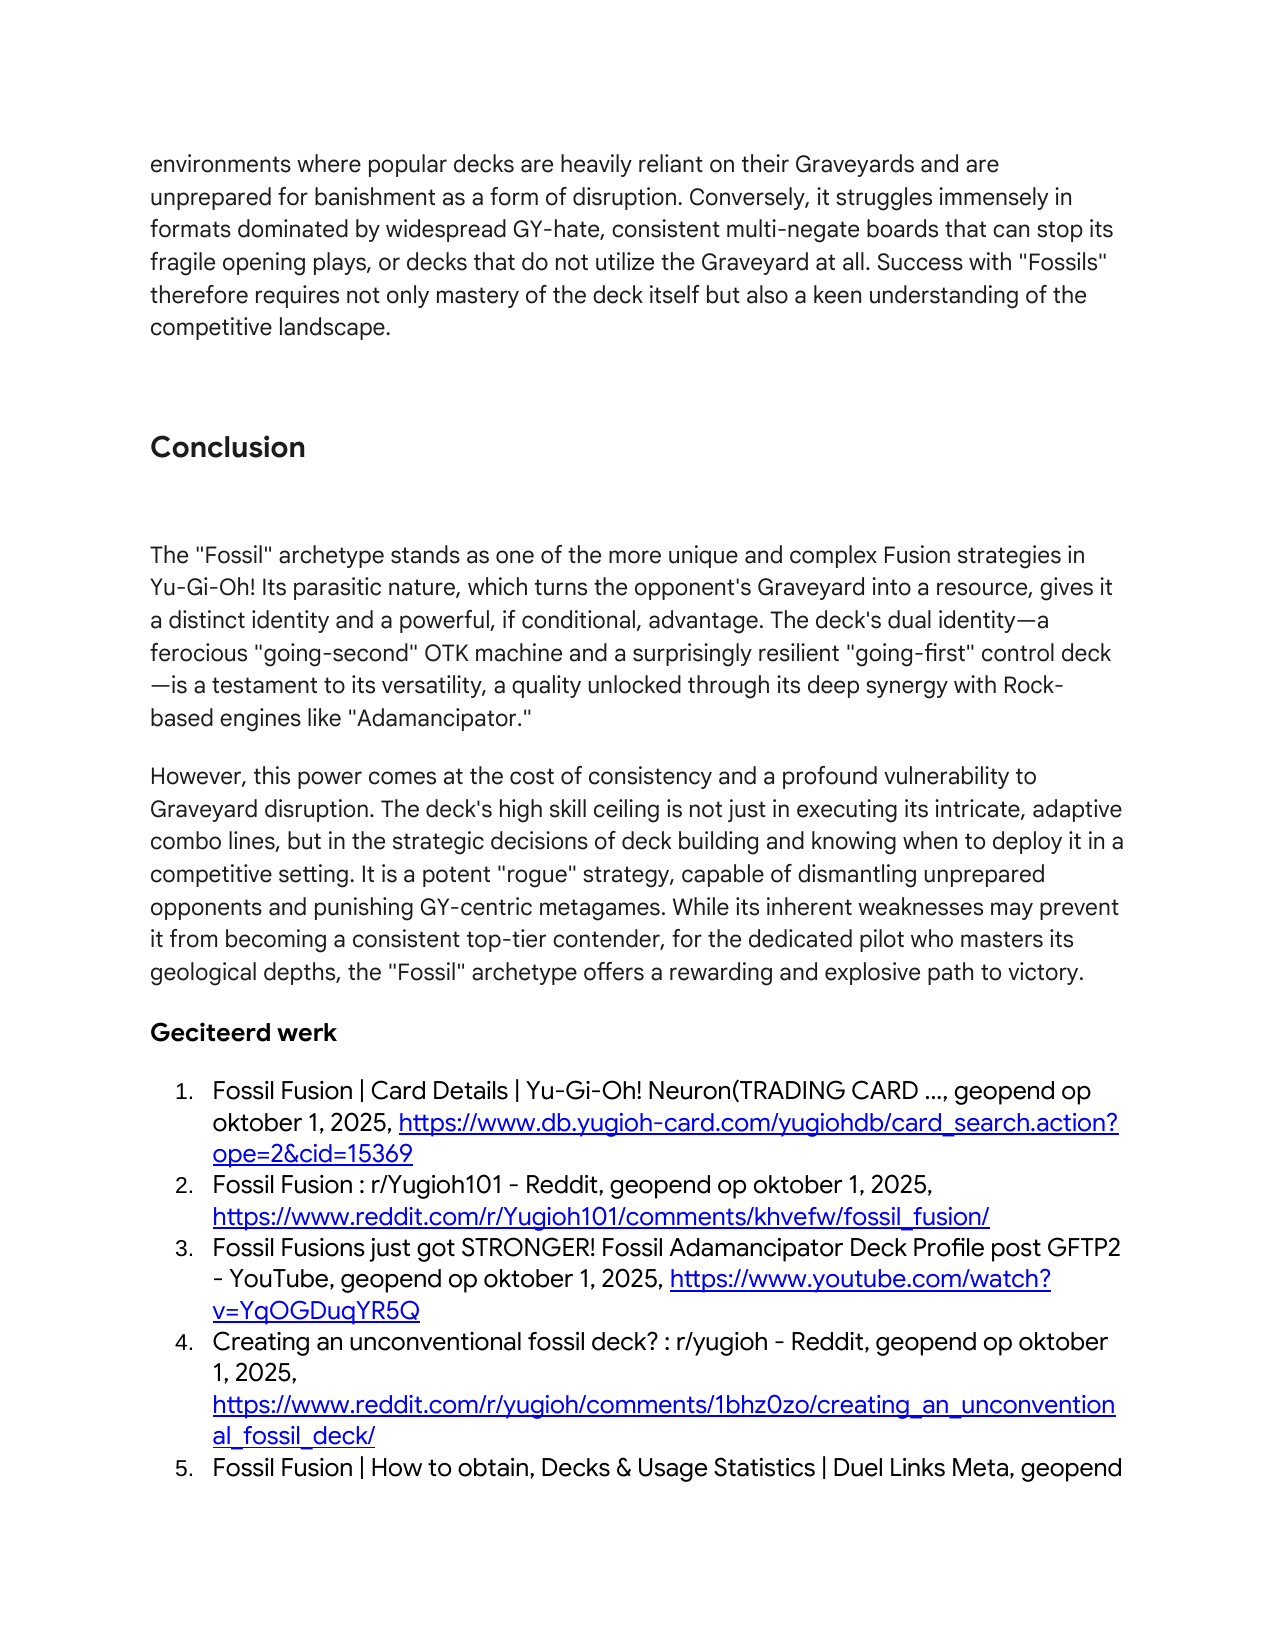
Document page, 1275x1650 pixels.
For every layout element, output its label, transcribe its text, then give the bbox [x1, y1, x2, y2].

list Fossil Fusion : r/Yugioh101 - Reddit, geopend op oktober 1, 2025, https://www.reddit.com/r/Yugioh101/comments/khvefw/fossil_fusion/ [175, 1169, 1125, 1232]
text However, this power comes at the cost of consistency and a profound vulnerability to Graveyard disruption. The deck's high skill ceiling is not just in executing its intricate, adaptive combo lines, but in the strategic decisions of deck building and knowing when to deploy it in a competitive setting. It is a potent "rogue" strategy, capable of dismantling unprepared opponents and punishing GY-centric metagames. While its inherent weaknesses may prevent it from becoming a consistent top-tier contender, for the dedicated pilot who masters its geological depths, the "Fossil" archetype offers a rewarding and explosive path to victory. [150, 762, 1125, 987]
subtitle Conclusion [150, 429, 1125, 466]
subtitle Geciteerd werk [150, 1018, 1125, 1049]
list Fossil Fusion | Card Details | Yu-Gi-Oh! Neuron(TRADING CARD ..., geopend op oktober 1, 2025, https://www.db.yugioh-card.com/yugiohdb/card_search.action?ope=2&cid=15369 [175, 1076, 1125, 1169]
list Fossil Fusions just got STRONGER! Fossil Adamancipator Deck Profile post GFTP2 - YouTube, geopend op oktober 1, 2025, https://www.youtube.com/watch?v=YqOGDuqYR5Q [175, 1232, 1125, 1326]
text The "Fossil" archetype stands as one of the more unique and complex Fusion strategies in Yu-Gi-Oh! Its parasitic nature, which turns the opponent's Graveyard into a resource, gives it a distinct identity and a powerful, if conditional, advantage. The deck's dual identity—a ferocious "going-second" OTK machine and a surprisingly resilient "going-first" control deck—is a testament to its versatility, a quality unlocked through its deep synergy with Rock-based engines like "Adamancipator." [150, 541, 1125, 733]
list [175, 1452, 1125, 1483]
list Creating an unconventional fossil deck? : r/yugioh - Reddit, geopend op oktober 1, 2025, https://www.reddit.com/r/yugioh/comments/1bhz0zo/creating_an_unconventional_fossil_deck/ [175, 1326, 1125, 1452]
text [150, 150, 1125, 342]
